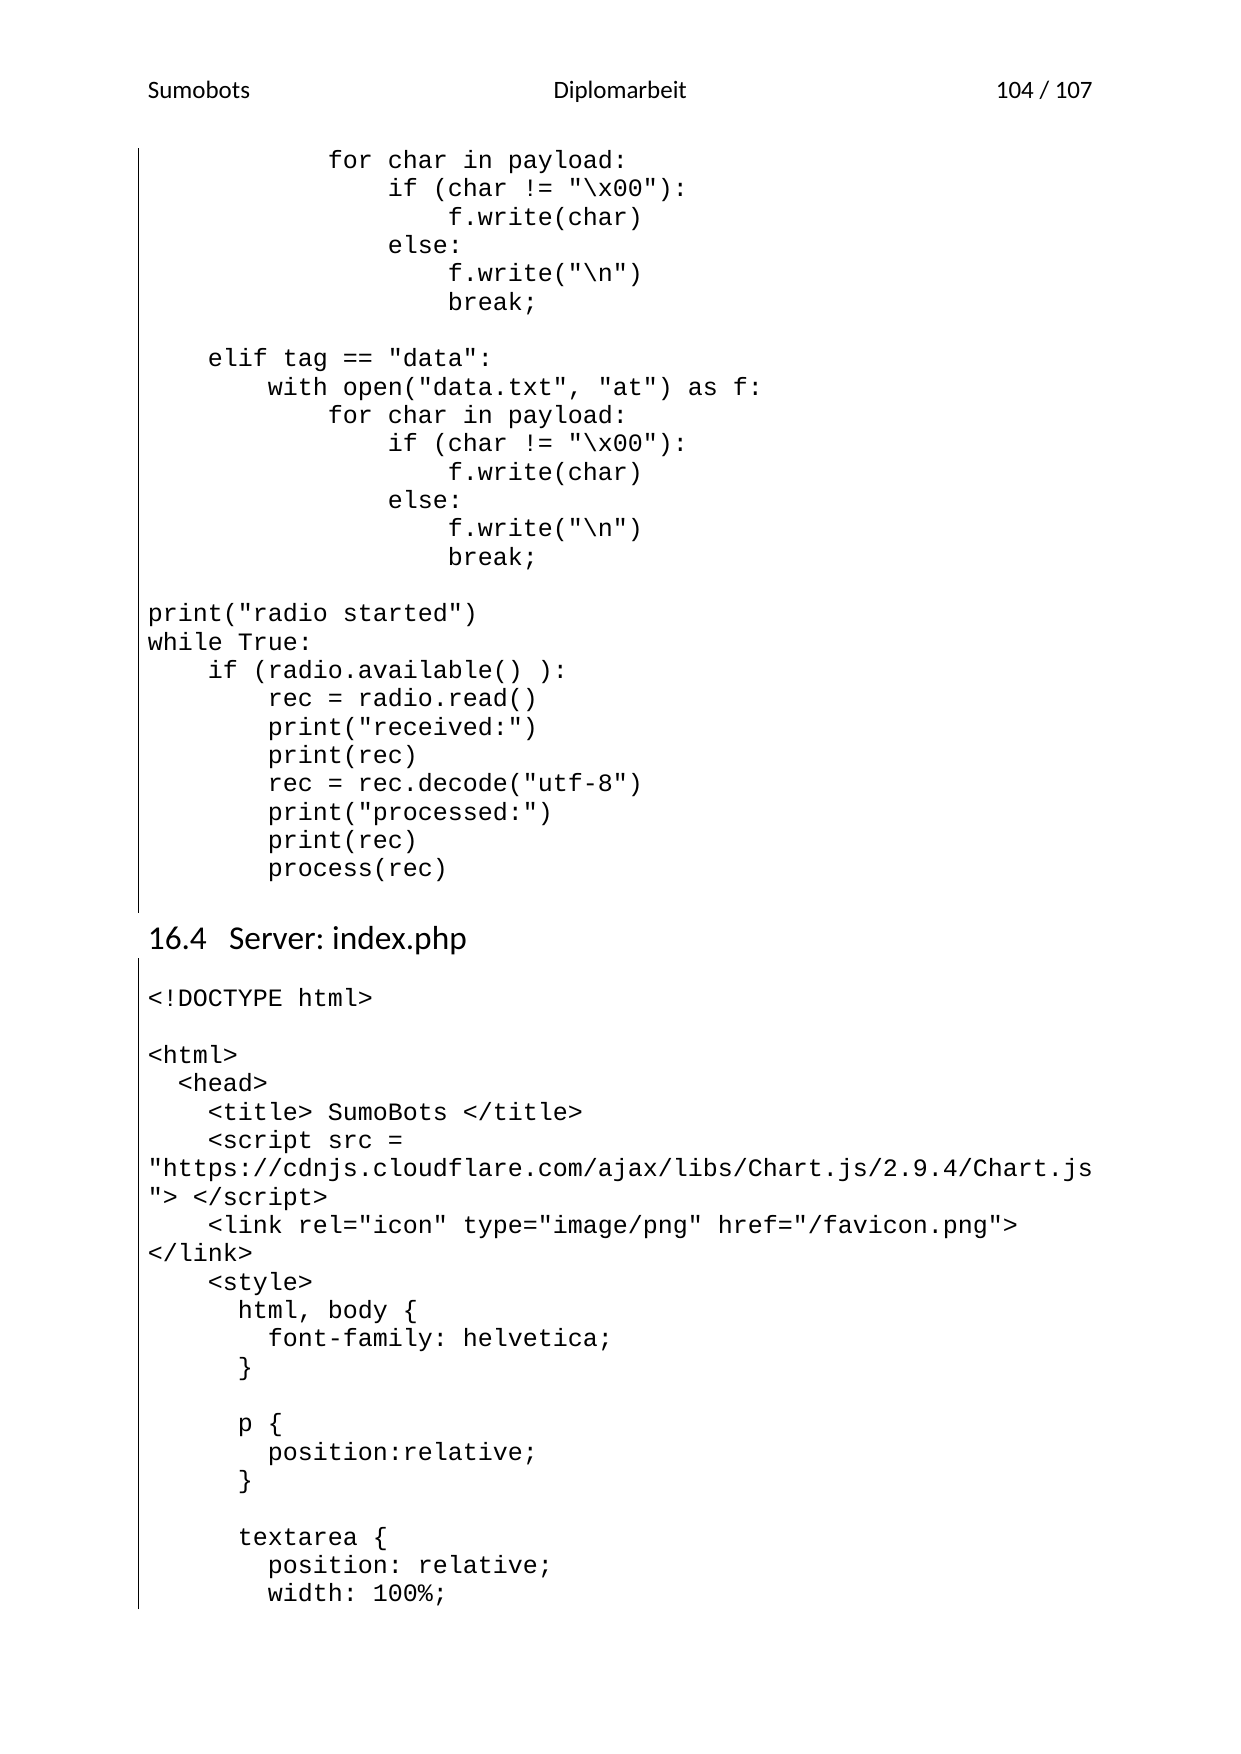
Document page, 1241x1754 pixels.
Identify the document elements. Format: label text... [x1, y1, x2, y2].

text else: [148, 488, 1093, 516]
text print(rec) [148, 828, 1093, 856]
text for char in payload: [148, 403, 1093, 431]
text break; [148, 289, 1093, 318]
text print("radio started") [148, 601, 1093, 629]
text if (char != "\x00"): [148, 176, 1093, 204]
text <html> [148, 1042, 1093, 1071]
text <title> SumoBots </title> [148, 1099, 1093, 1127]
text print("received:") [148, 714, 1093, 743]
text print("processed:") [148, 799, 1093, 828]
text f.write("\n") [148, 261, 1093, 289]
text html, body { [148, 1297, 1093, 1326]
text else: [148, 233, 1093, 261]
text font-family: helvetica; [148, 1326, 1093, 1354]
text <!DOCTYPE html> [148, 986, 1093, 1014]
text f.write(char) [148, 204, 1093, 233]
text with open("data.txt", "at") as f: [148, 374, 1093, 403]
text <style> [148, 1269, 1093, 1297]
text elif tag == "data": [148, 346, 1093, 374]
text position: relative; [148, 1552, 1093, 1581]
text f.write(char) [148, 459, 1093, 488]
text rec = radio.read() [148, 686, 1093, 714]
text textarea { [148, 1524, 1093, 1552]
text break; [148, 544, 1093, 573]
text process(rec) [148, 856, 1093, 884]
text <script src = "https://cdnjs.cloudflare.com/ajax/libs/Chart.js/2.9.4/Chart.js"> </script> [148, 1127, 1093, 1212]
text position:relative; [148, 1439, 1093, 1467]
text f.write("\n") [148, 516, 1093, 544]
text p { [148, 1411, 1093, 1439]
text if (char != "\x00"): [148, 431, 1093, 459]
text } [148, 1467, 1093, 1496]
text <link rel="icon" type="image/png" href="/favicon.png"> </link> [148, 1212, 1093, 1269]
text width: 100%; [148, 1581, 1093, 1609]
text for char in payload: [148, 148, 1093, 176]
text } [148, 1354, 1093, 1382]
text if (radio.available() ): [148, 658, 1093, 686]
subtitle Server: index.php [148, 917, 1093, 957]
text <head> [148, 1071, 1093, 1099]
text print(rec) [148, 743, 1093, 771]
text rec = rec.decode("utf-8") [148, 771, 1093, 799]
text while True: [148, 629, 1093, 658]
